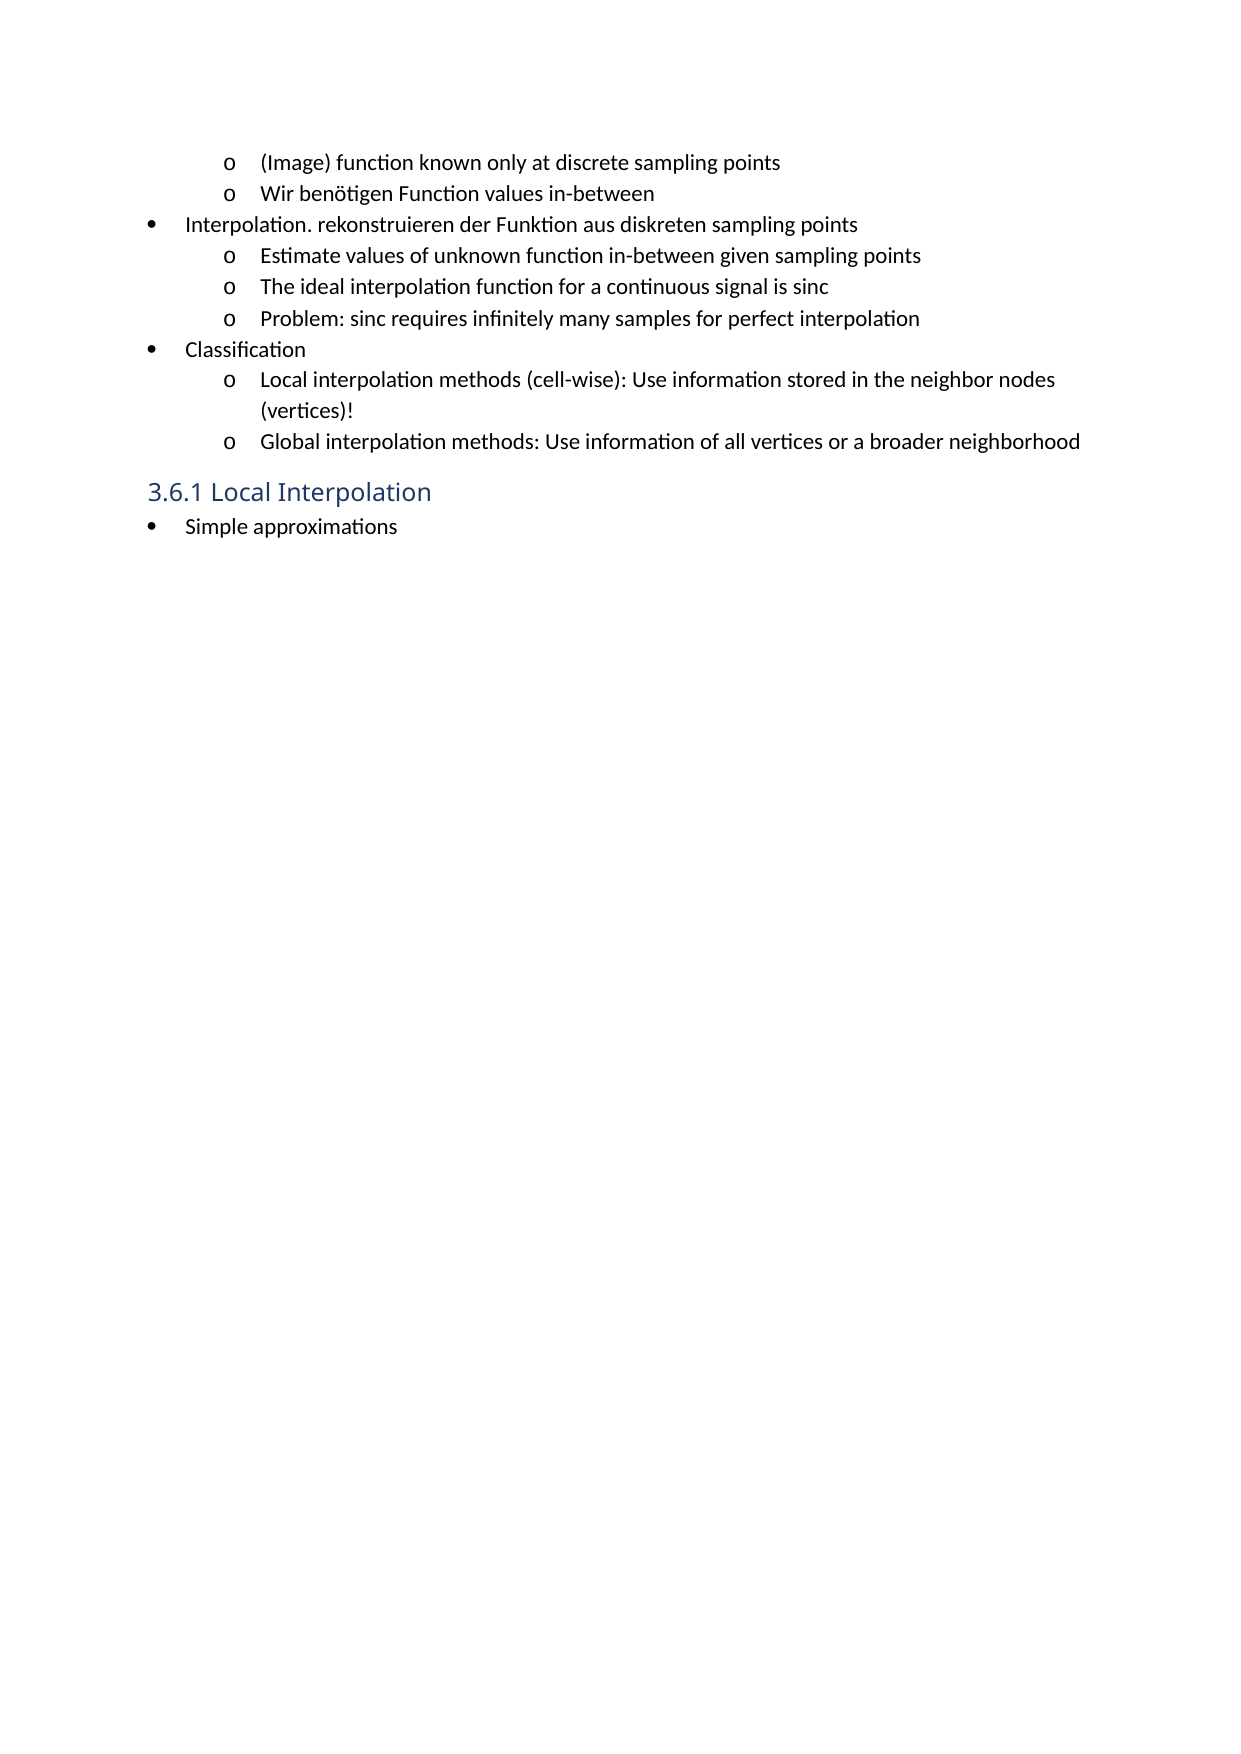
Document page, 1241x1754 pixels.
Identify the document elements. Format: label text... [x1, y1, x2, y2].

list Problem: sinc requires infinitely many samples for perfect interpolation [223, 304, 1093, 333]
list The ideal interpolation function for a continuous signal is sinc [223, 272, 1093, 301]
list Interpolation. rekonstruieren der Funktion aus diskreten sampling points [148, 211, 1093, 238]
subtitle 3.6.1 Local Interpolation [148, 475, 1093, 509]
list Wir benötigen Function values in-between [223, 179, 1093, 208]
list Classification [148, 335, 1093, 363]
list Simple approximations [148, 512, 1093, 540]
list (Image) function known only at discrete sampling points [223, 148, 1093, 177]
list Local interpolation methods (cell-wise): Use information stored in the neighbor nodes (vertices)! [223, 365, 1093, 425]
list Estimate values of unknown function in-between given sampling points [223, 241, 1093, 270]
list Global interpolation methods: Use information of all vertices or a broader neighborhood [223, 427, 1093, 456]
